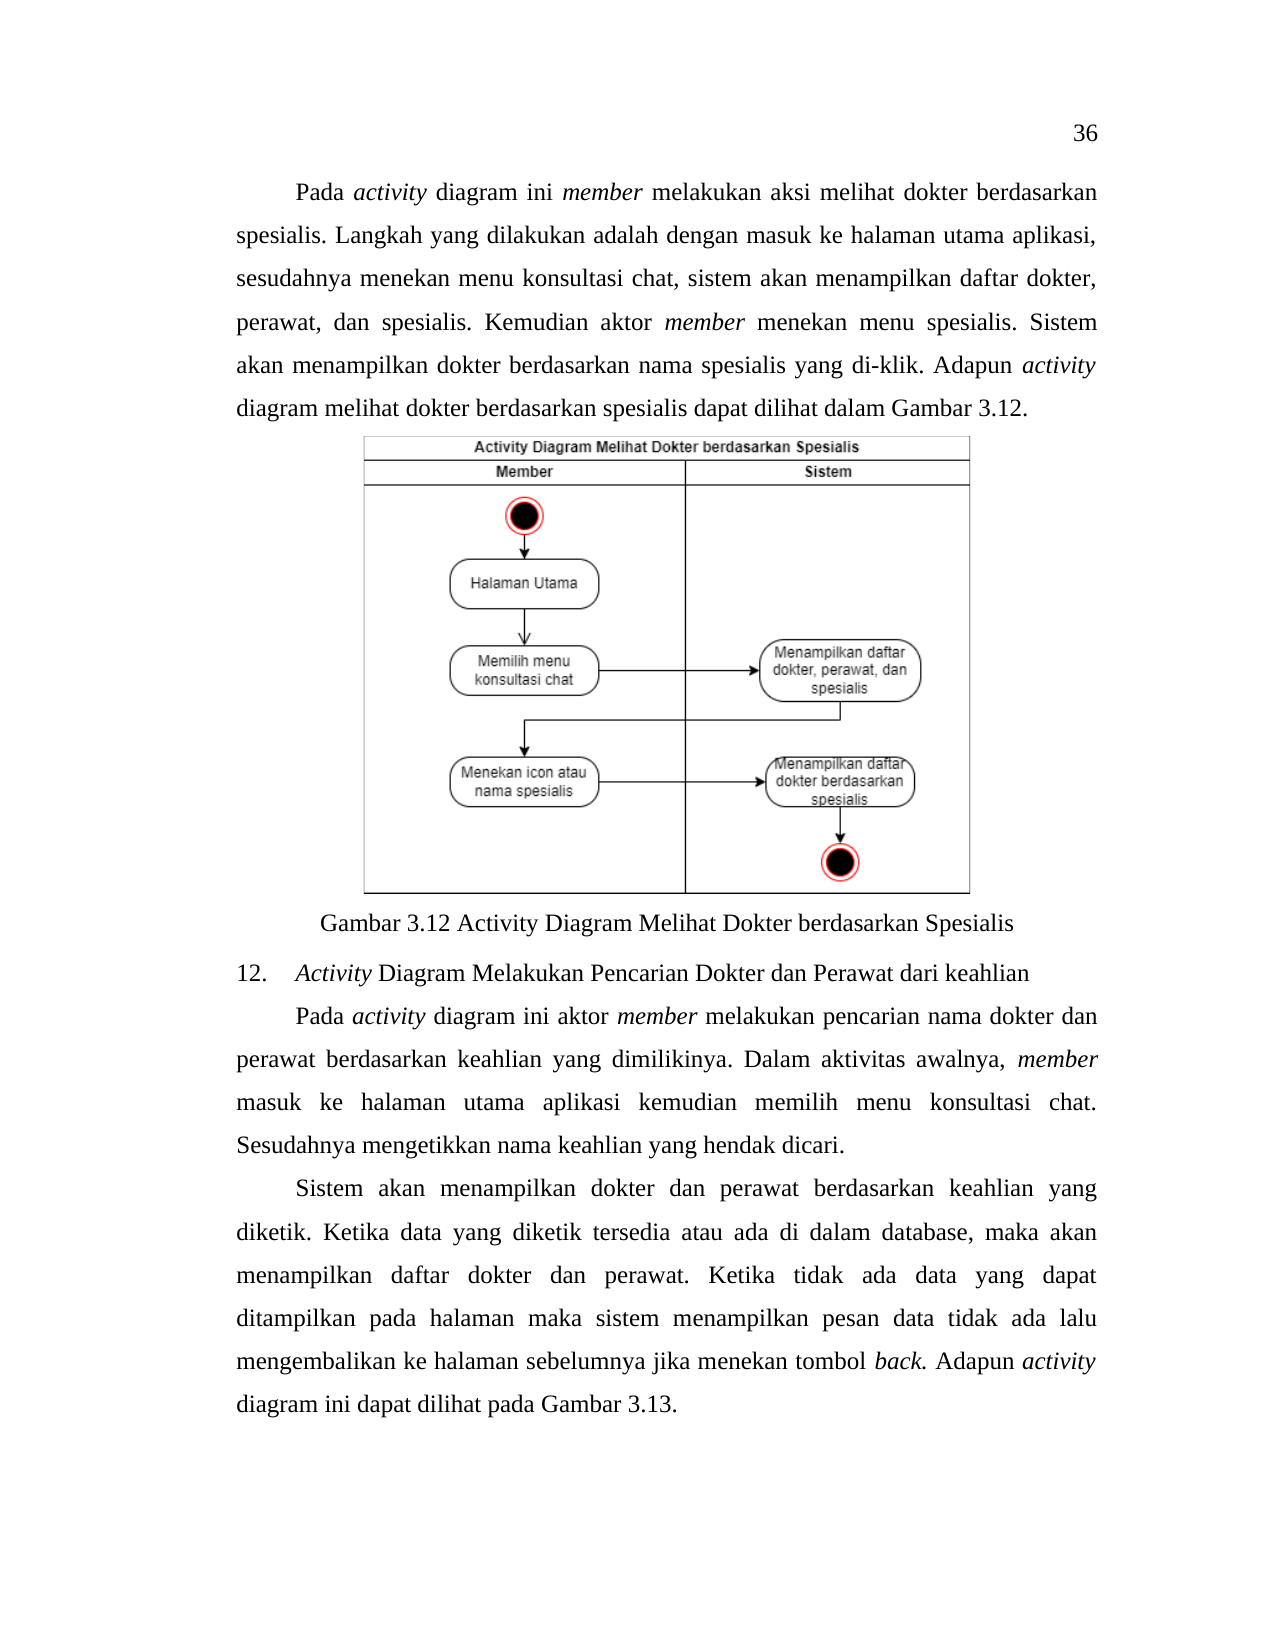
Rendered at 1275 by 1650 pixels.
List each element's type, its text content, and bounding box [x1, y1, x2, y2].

list Pada activity diagram ini member melakukan aksi melihat dokter berdasarkan spesialis. Langkah yang dilakukan adalah dengan masuk ke halaman utama aplikasi, sesudahnya menekan menu konsultasi chat, sistem akan menampilkan daftar dokter, perawat, dan spesialis. Kemudian aktor member menekan menu spesialis. Sistem akan menampilkan dokter berdasarkan nama spesialis yang di-klik. Adapun activity diagram melihat dokter berdasarkan spesialis dapat dilihat dalam Gambar 3.12. [236, 177, 1098, 422]
list Pada activity diagram ini aktor member melakukan pencarian nama dokter dan perawat berdasarkan keahlian yang dimilikinya. Dalam aktivitas awalnya, member masuk ke halaman utama aplikasi kemudian memilih menu konsultasi chat. Sesudahnya mengetikkan nama keahlian yang hendak dicari. [236, 1001, 1098, 1159]
list Activity Diagram Melakukan Pencarian Dokter dan Perawat dari keahlian [236, 958, 1098, 987]
list Sistem akan menampilkan dokter dan perawat berdasarkan keahlian yang diketik. Ketika data yang diketik tersedia atau ada di dalam database, maka akan menampilkan daftar dokter dan perawat. Ketika tidak ada data yang dapat ditampilkan pada halaman maka sistem menampilkan pesan data tidak ada lalu mengembalikan ke halaman sebelumnya jika menekan tombol back. Adapun activity diagram ini dapat dilihat pada Gambar 3.13. [236, 1173, 1098, 1418]
text Gambar 3.12 Activity Diagram Melihat Dokter berdasarkan Spesialis [236, 908, 1098, 937]
picture [363, 436, 971, 894]
